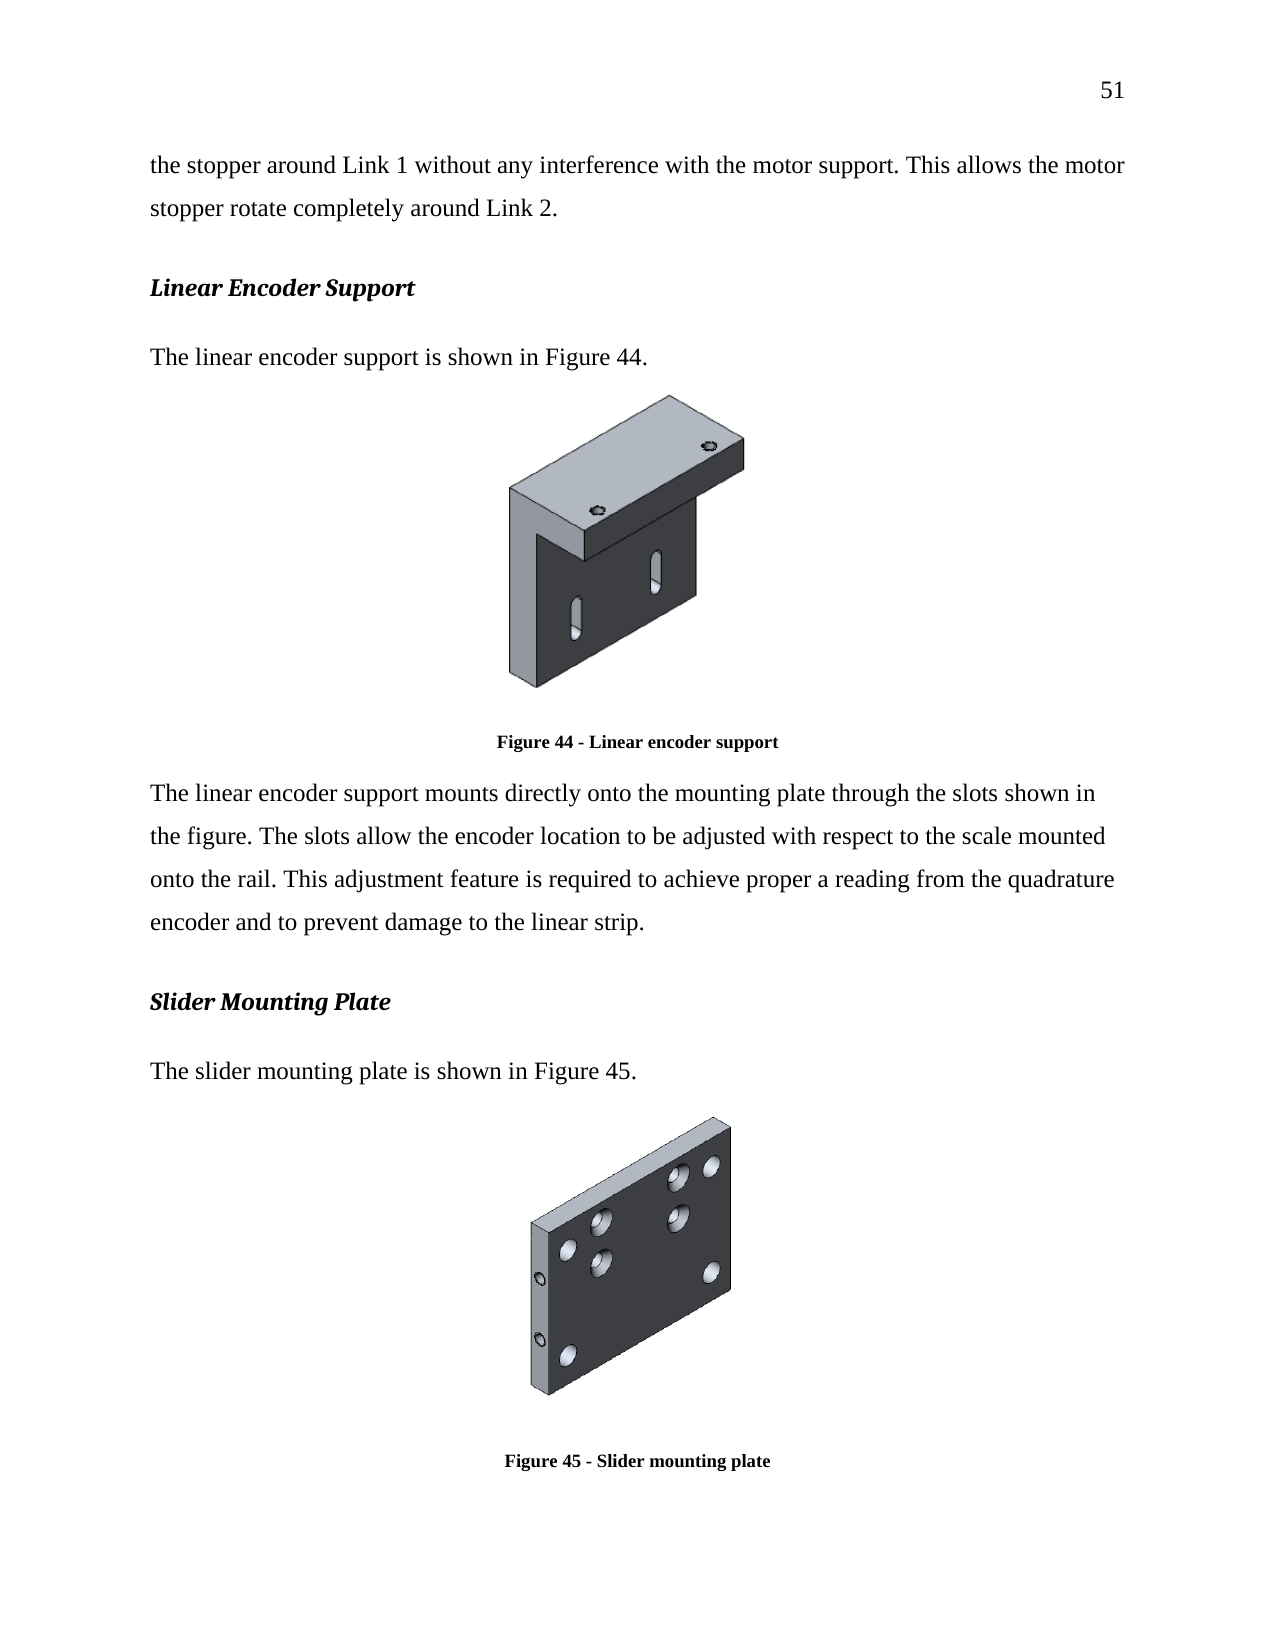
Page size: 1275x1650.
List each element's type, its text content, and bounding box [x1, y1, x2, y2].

picture [491, 1098, 784, 1411]
subtitle Linear Encoder Support [150, 274, 1125, 302]
text The linear encoder support is shown in Figure 44. [150, 342, 1125, 371]
text The slider mounting plate is shown in Figure 45. [150, 1056, 1125, 1084]
subtitle Slider Mounting Plate [150, 988, 1125, 1016]
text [150, 150, 1125, 222]
picture [482, 385, 793, 692]
text The linear encoder support mounts directly onto the mounting plate through the slots shown in the figure. The slots allow the encoder location to be adjusted with respect to the scale mounted onto the rail. This adjustment feature is required to achieve proper a reading from the quadrature encoder and to prevent damage to the linear strip. [150, 778, 1125, 936]
